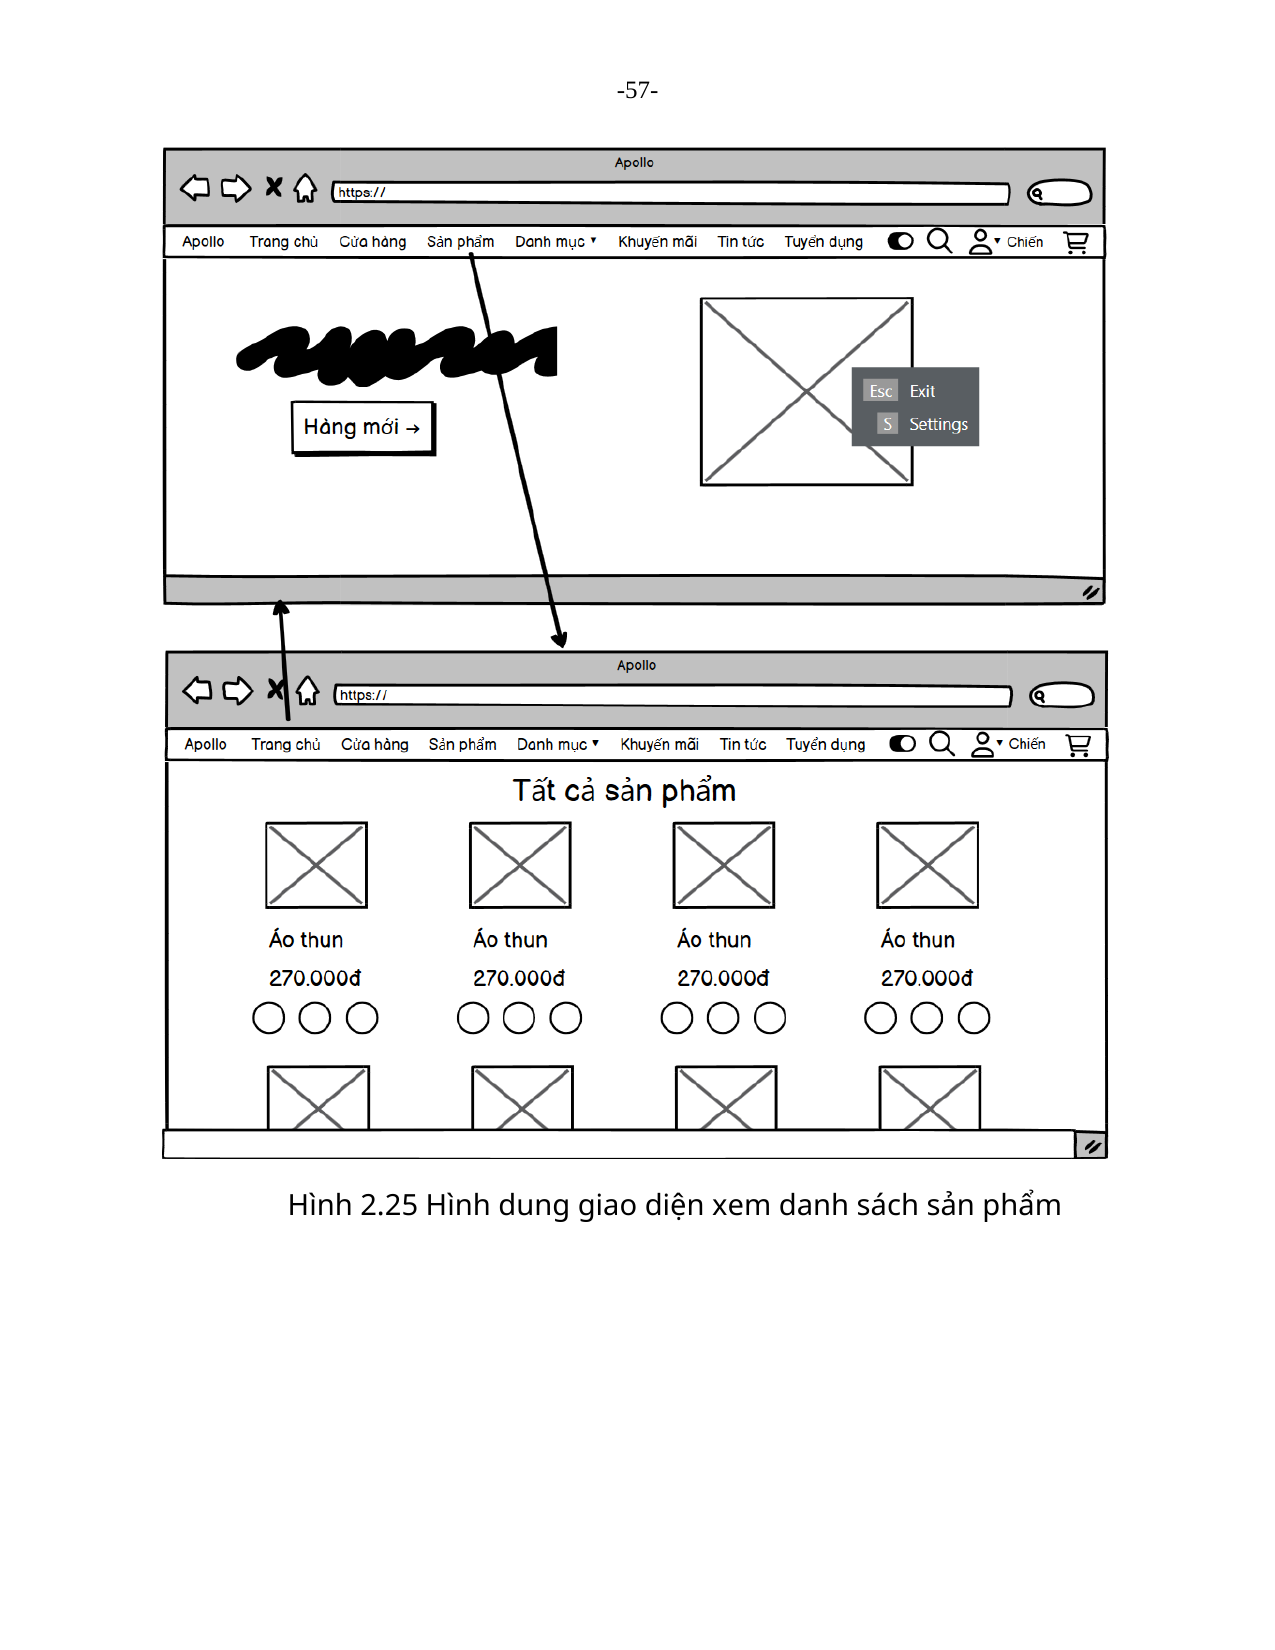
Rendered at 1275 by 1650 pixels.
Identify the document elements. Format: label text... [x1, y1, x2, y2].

text Hình 2.25 Hình dung giao diện xem danh sách sản phẩm [193, 1184, 1157, 1224]
picture [118, 147, 1157, 1159]
